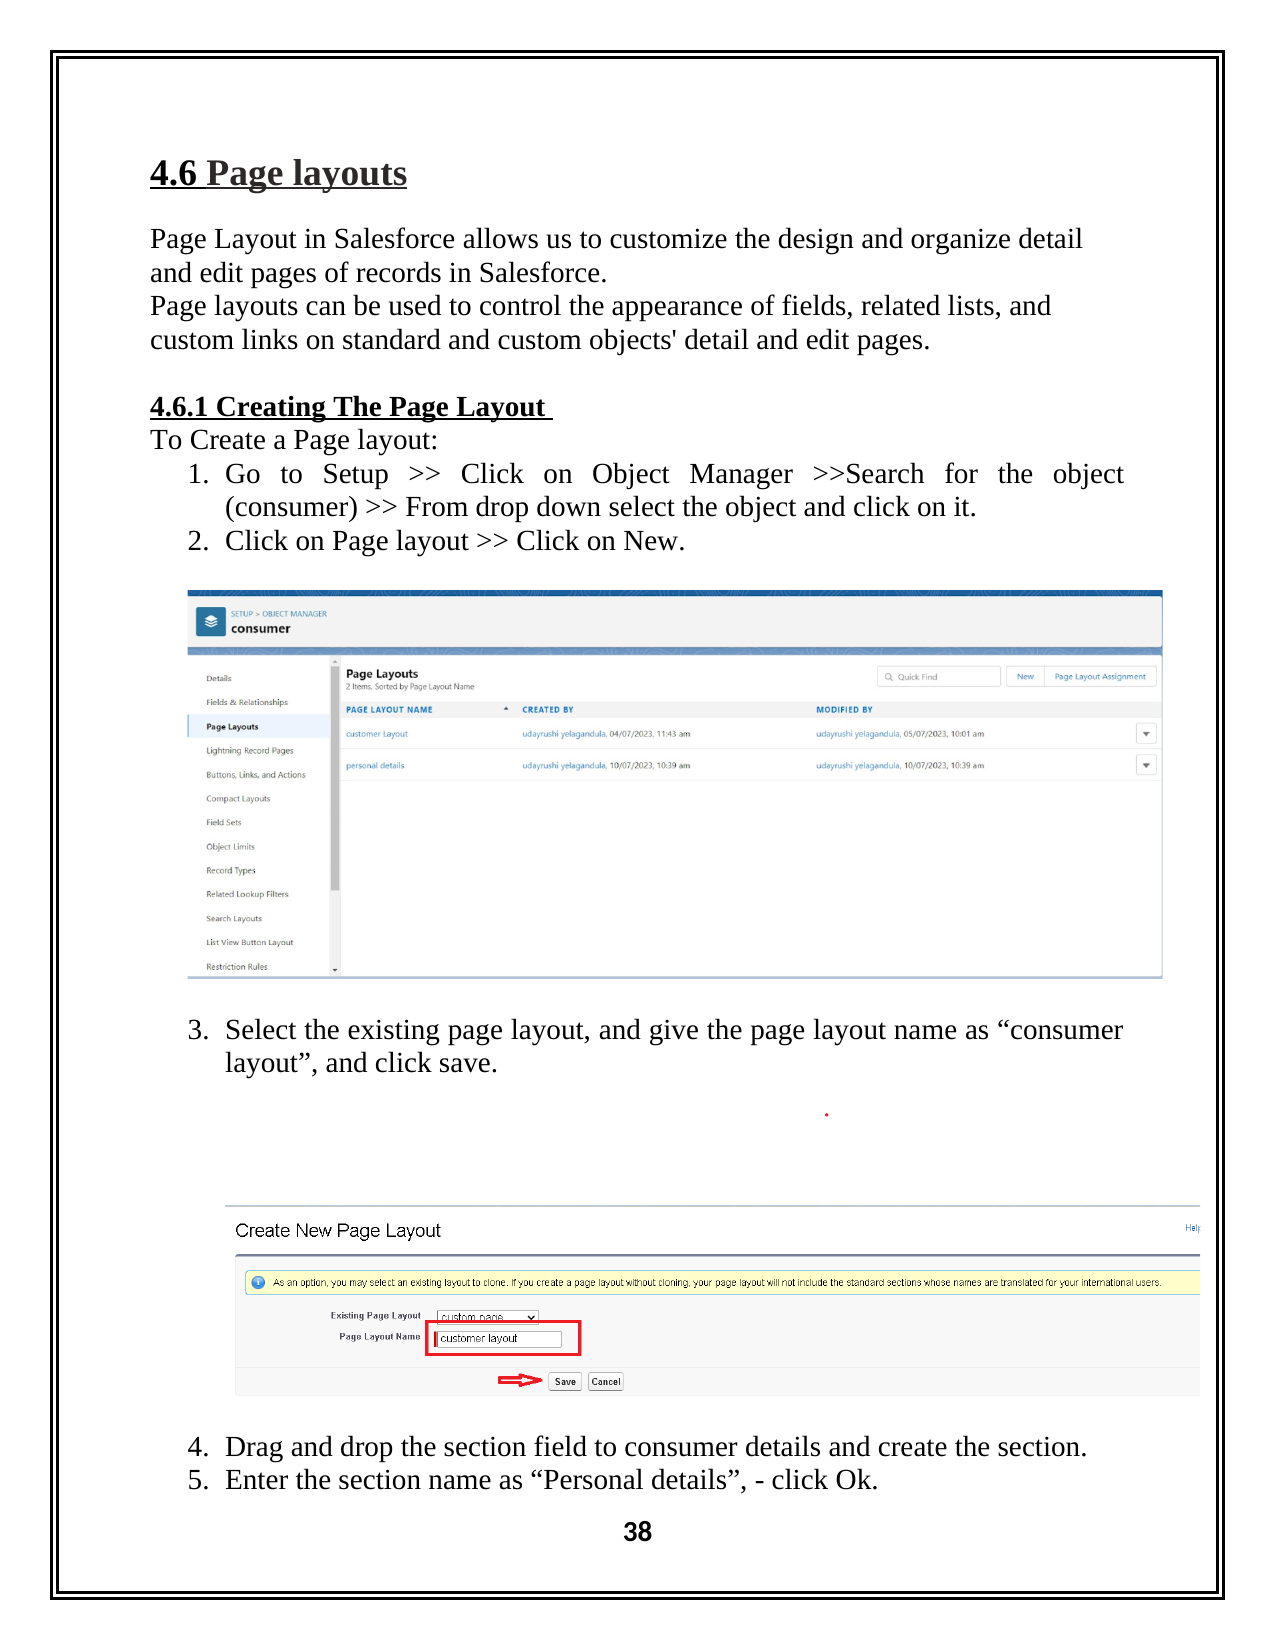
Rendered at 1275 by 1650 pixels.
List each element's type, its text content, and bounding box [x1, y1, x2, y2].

text Page Layout in Salesforce allows us to customize the design and organize detail and edit pages of records in Salesforce. [608, 221, 1125, 288]
text 4.6 Page layouts [150, 150, 1125, 221]
text 4.6.1 Creating The Page Layout [150, 389, 1125, 422]
text To Create a Page layout: [150, 422, 1125, 456]
list Drag and drop the section field to consumer details and create the section. [187, 1429, 1125, 1462]
list Go to Setup >> Click on Object Manager >>Search for the object (consumer) >> From drop down select the object and click on it. [187, 456, 1125, 523]
list Select the existing page layout, and give the page layout name as “consumer layout”, and click save. [187, 1012, 1125, 1079]
picture [187, 590, 1163, 979]
text custom links on standard and custom objects' detail and edit pages. [150, 322, 1125, 355]
list Click on Page layout >> Click on New. [187, 523, 1125, 557]
picture [225, 1112, 1200, 1396]
text Page layouts can be used to control the appearance of fields, related lists, and [150, 288, 1125, 322]
list Enter the section name as “Personal details”, - click Ok. [187, 1462, 1125, 1496]
